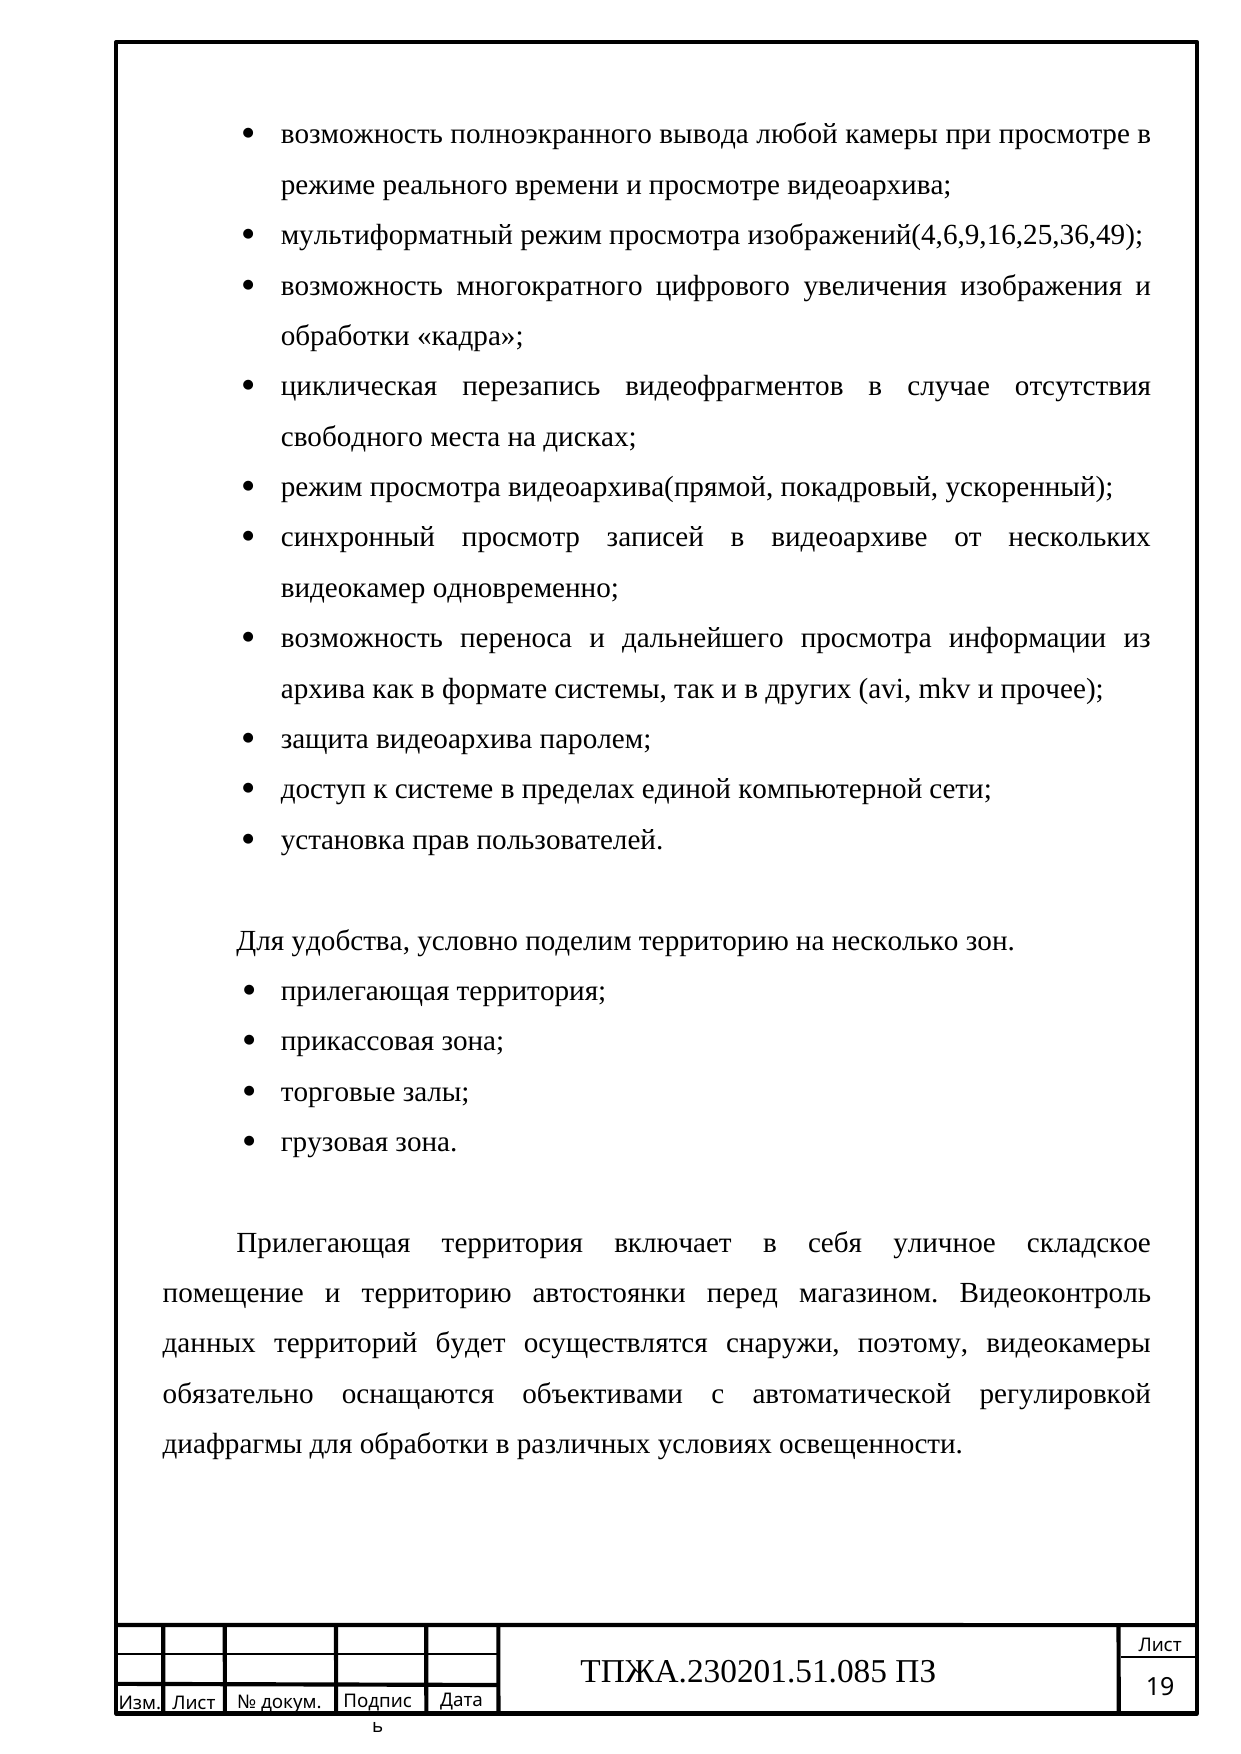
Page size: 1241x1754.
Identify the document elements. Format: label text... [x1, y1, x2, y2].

list прилегающая территория; [244, 973, 1152, 1007]
list установка прав пользователей. [243, 822, 1152, 856]
list возможность многократного цифрового увеличения изображения и обработки «кадра»; [243, 268, 1152, 352]
list режим просмотра видеоархива(прямой, покадровый, ускоренный); [243, 469, 1152, 503]
list синхронный просмотр записей в видеоархиве от нескольких видеокамер одновременно; [243, 519, 1152, 603]
list возможность переноса и дальнейшего просмотра информации из архива как в формате системы, так и в других (avi, mkv и прочее); [243, 620, 1152, 704]
text Прилегающая территория включает в себя уличное складское помещение и территорию автостоянки перед магазином. Видеоконтроль данных территорий будет осуществлятся снаружи, поэтому, видеокамеры обязательно оснащаются объективами с автоматической регулировкой диафрагмы для обработки в различных условиях освещенности. [162, 1225, 1152, 1460]
list возможность полноэкранного вывода любой камеры при просмотре в режиме реального времени и просмотре видеоархива; [243, 117, 1152, 201]
list мультиформатный режим просмотра изображений(4,6,9,16,25,36,49); [243, 217, 1152, 251]
text Для удобства, условно поделим территорию на несколько зон. [162, 923, 1152, 956]
list торговые залы; [244, 1074, 1152, 1107]
list грузовая зона. [244, 1124, 1152, 1158]
list циклическая перезапись видеофрагментов в случае отсутствия свободного места на дисках; [243, 368, 1152, 452]
list доступ к системе в пределах единой компьютерной сети; [243, 771, 1152, 805]
list защита видеоархива паролем; [243, 721, 1152, 755]
list прикассовая зона; [244, 1023, 1152, 1057]
